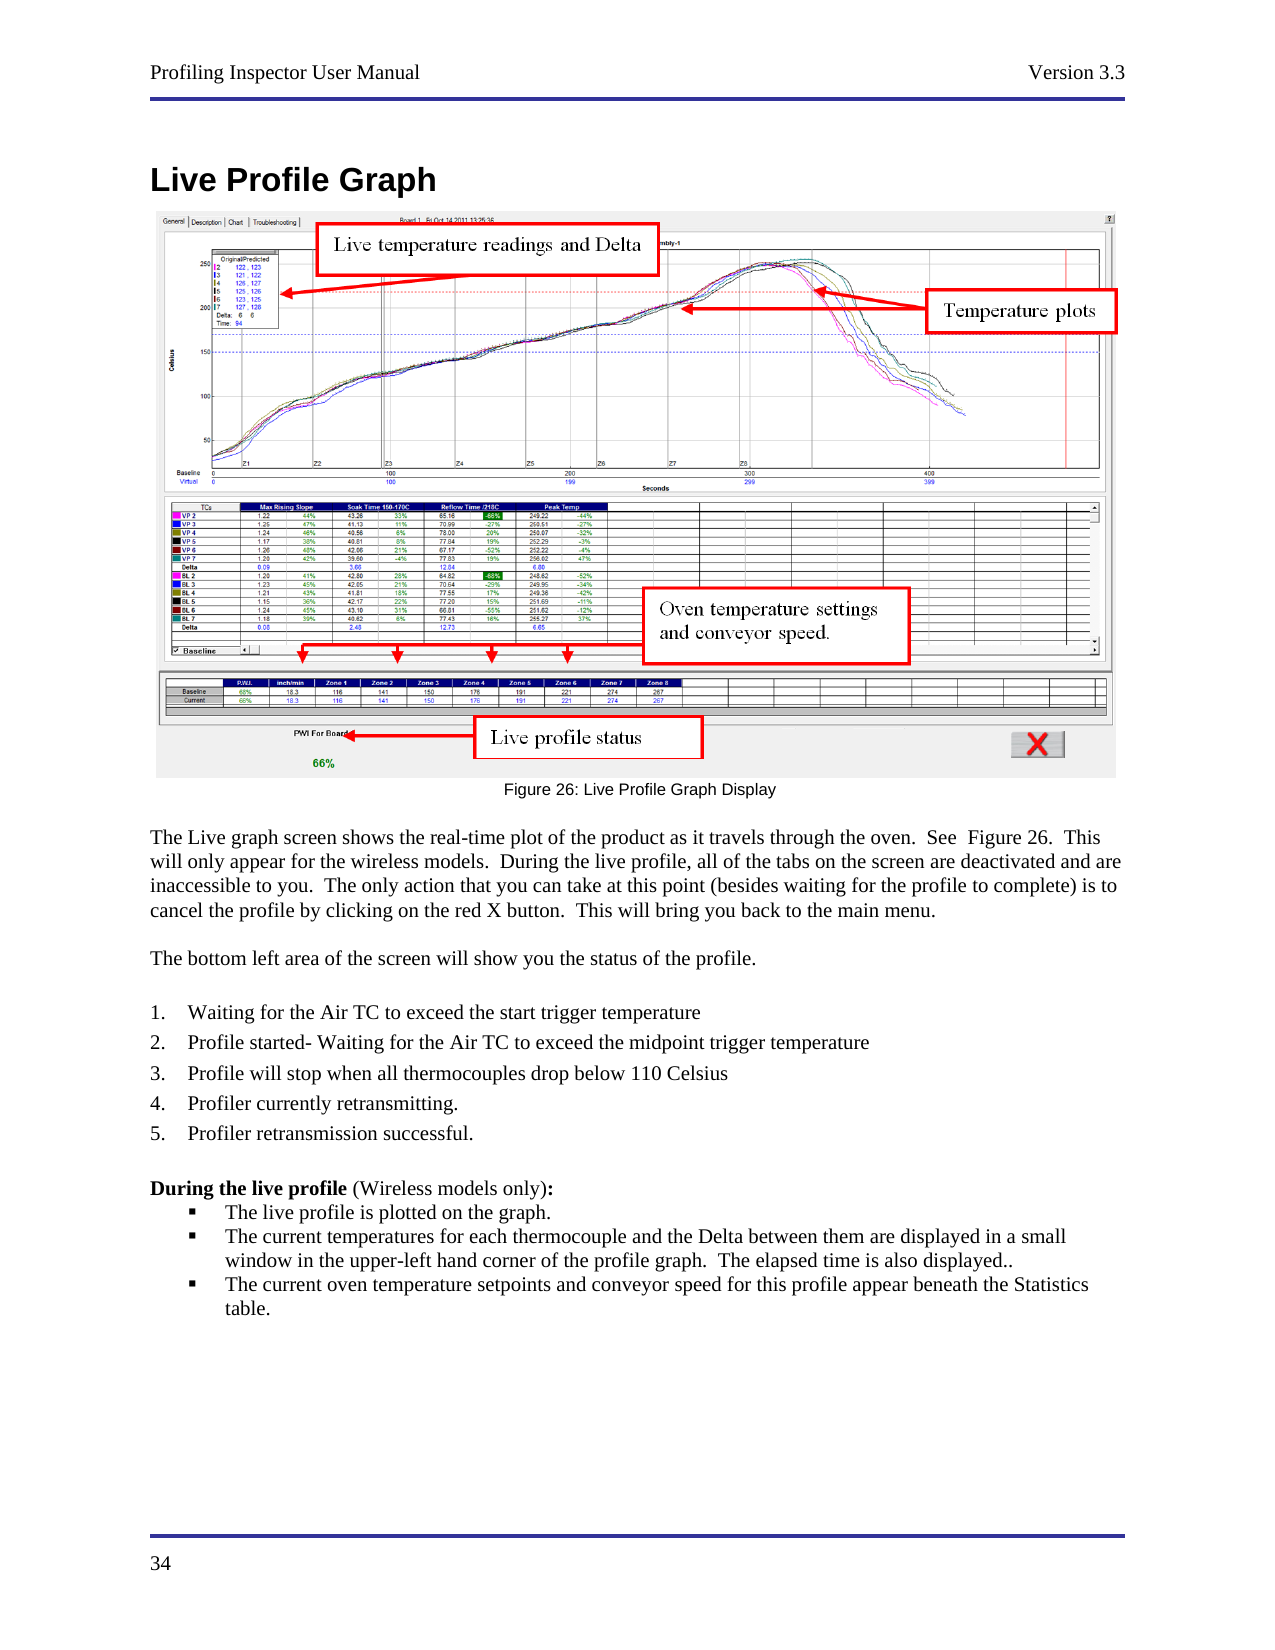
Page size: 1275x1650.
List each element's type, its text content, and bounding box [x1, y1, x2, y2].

list Profiler retransmission successful. [150, 1121, 1125, 1145]
text The bottom left area of the screen will show you the status of the profile. [150, 946, 1125, 970]
text During the live profile (Wireless models only): [150, 1176, 1125, 1200]
list Profile will stop when all thermocouples drop below 110 Celsius [150, 1061, 1125, 1085]
list The live profile is plotted on the graph. [187, 1200, 1125, 1224]
list The current temperatures for each thermocouple and the Delta between them are displayed in a small window in the upper-left hand corner of the profile graph. The elapsed time is also displayed.. [187, 1224, 1125, 1272]
list Waiting for the Air TC to exceed the start trigger temperature [150, 1000, 1125, 1024]
list The current oven temperature setpoints and conveyor speed for this profile appear beneath the Statistics table. [187, 1272, 1125, 1320]
picture [155, 211, 1120, 778]
list Profiler currently retransmitting. [150, 1091, 1125, 1115]
subtitle Live Profile Graph [150, 160, 1125, 198]
list Profile started- Waiting for the Air TC to exceed the midpoint trigger temperature [150, 1030, 1125, 1054]
